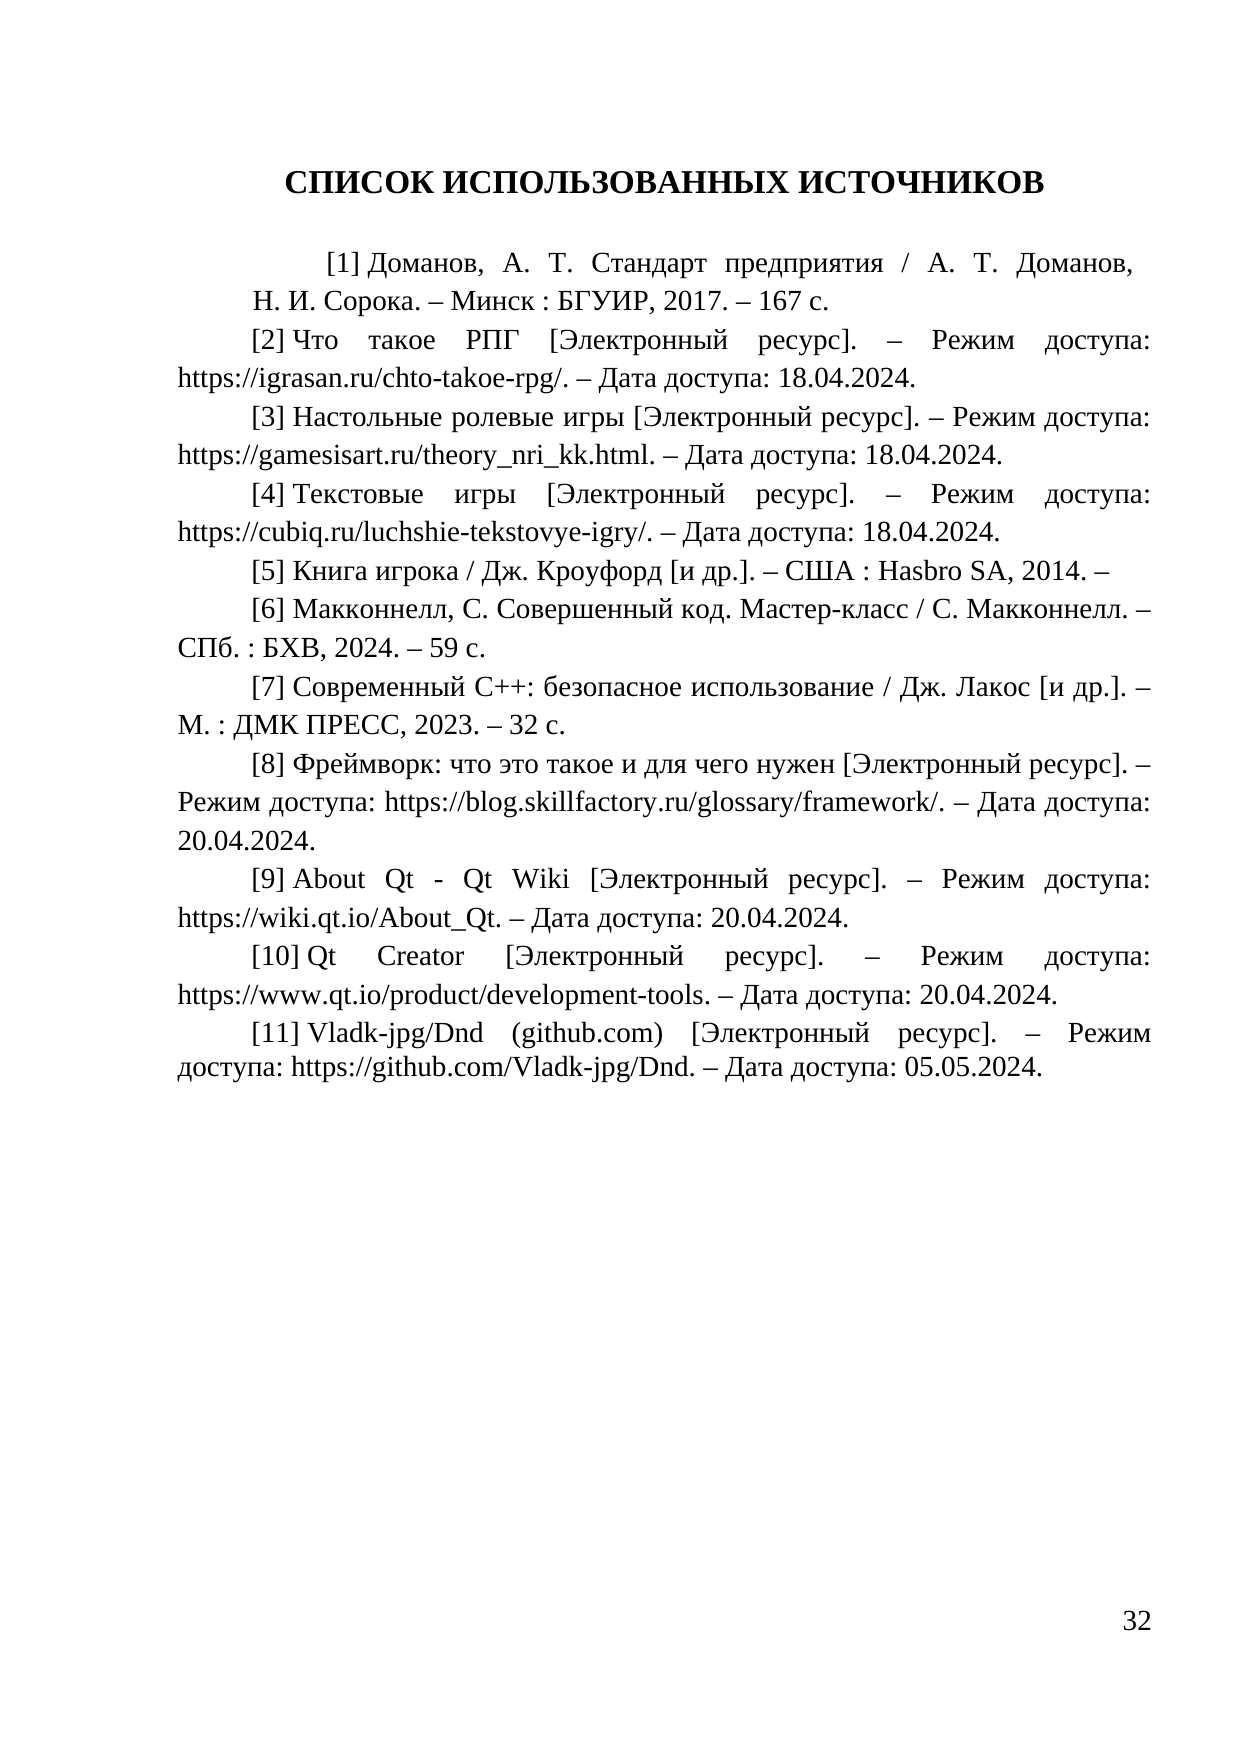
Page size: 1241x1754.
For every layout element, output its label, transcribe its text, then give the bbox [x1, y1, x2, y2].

text Настольные ролевые игры [Электронный ресурс]. – Режим доступа: https://gamesisart.ru/theory_nri_kk.html. – Дата доступа: 18.04.2024. [177, 399, 1152, 471]
text Фреймворк: что это такое и для чего нужен [Электронный ресурс]. – Режим доступа: https://blog.skillfactory.ru/glossary/framework/. – Дата доступа: 20.04.2024. [177, 746, 1152, 856]
text About Qt - Qt Wiki [Электронный ресурс]. – Режим доступа: https://wiki.qt.io/About_Qt. – Дата доступа: 20.04.2024. [177, 861, 1152, 933]
text Vladk-jpg/Dnd (github.com) [Электронный ресурс]. – Режим доступа: https://github.com/Vladk-jpg/Dnd. – Дата доступа: 05.05.2024. [177, 1016, 1152, 1083]
list Доманов, А. Т. Стандарт предприятия / А. Т. Доманов, Н. И. Сорока. – Минск : БГУИР, 2017. – 167 с. [252, 245, 1152, 317]
subtitle СПИСОК ИСПОЛЬЗОВАННЫХ ИСТОЧНИКОВ [177, 162, 1152, 201]
text Qt Creator [Электронный ресурс]. – Режим доступа: https://www.qt.io/product/development-tools. – Дата доступа: 20.04.2024. [177, 938, 1152, 1011]
text Современный C++: безопасное использование / Дж. Лакос [и др.]. – М. : ДМК ПРЕСС, 2023. – 32 с. [177, 669, 1152, 741]
text Книга игрока / Дж. Кроуфорд [и др.]. – США : Hasbro SA, 2014. – [177, 553, 1152, 587]
text Макконнелл, С. Совершенный код. Мастер-класс / С. Макконнелл. – СПб. : БХВ, 2024. – 59 с. [177, 592, 1152, 664]
text Текстовые игры [Электронный ресурс]. – Режим доступа: https://cubiq.ru/luchshie-tekstovye-igry/. – Дата доступа: 18.04.2024. [177, 476, 1152, 548]
text Что такое РПГ [Электронный ресурс]. – Режим доступа: https://igrasan.ru/chto-takoe-rpg/. – Дата доступа: 18.04.2024. [177, 322, 1152, 394]
